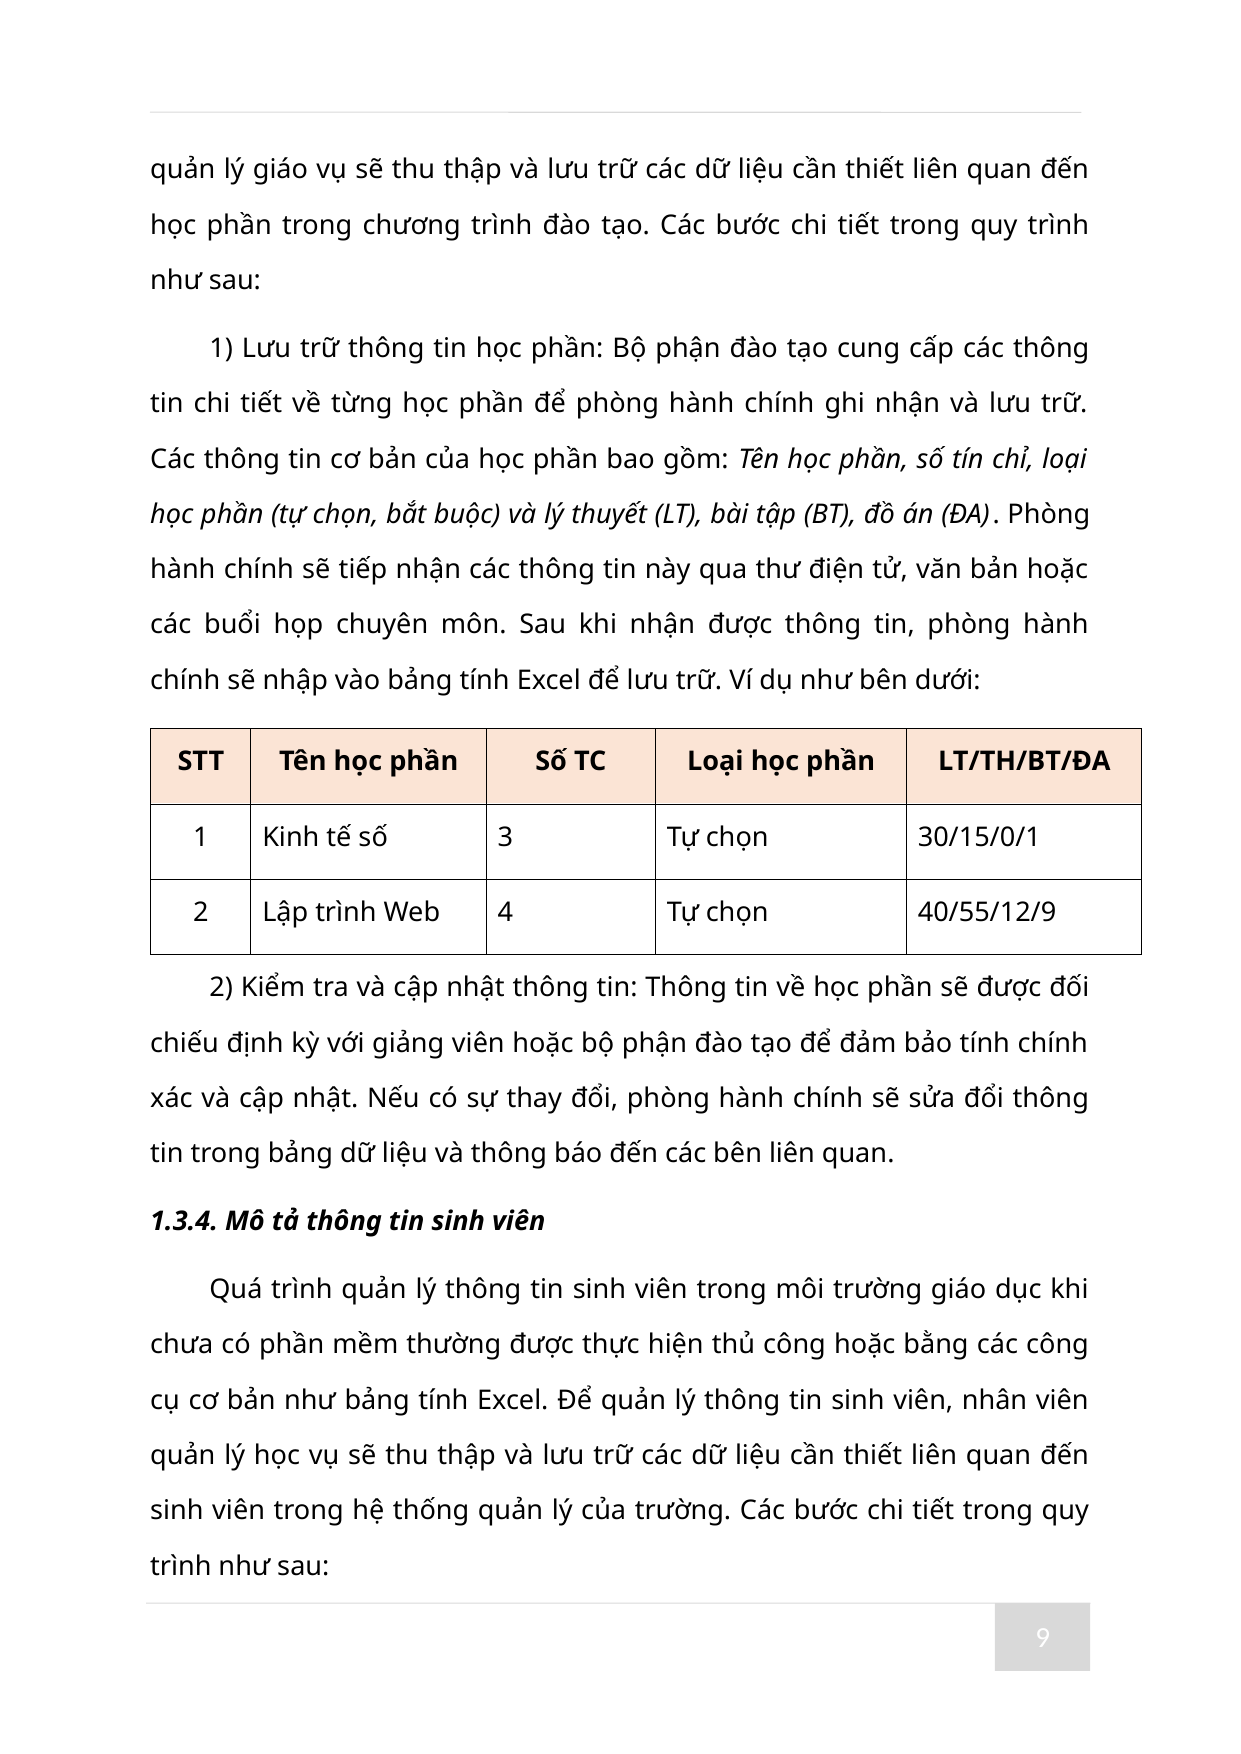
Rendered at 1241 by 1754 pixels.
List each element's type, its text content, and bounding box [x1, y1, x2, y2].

table_header Loại học phần [656, 729, 906, 803]
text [150, 150, 1090, 297]
text 1) Lưu trữ thông tin học phần: Bộ phận đào tạo cung cấp các thông tin chi tiết về từng học phần để phòng hành chính ghi nhận và lưu trữ. Các thông tin cơ bản của học phần bao gồm: Tên học phần, số tín chỉ, loại học phần (tự chọn, bắt buộc) và lý thuyết (LT), bài tập (BT), đồ án (ĐA). Phòng hành chính sẽ tiếp nhận các thông tin này qua thư điện tử, văn bản hoặc các buổi họp chuyên môn. Sau khi nhận được thông tin, phòng hành chính sẽ nhập vào bảng tính Excel để lưu trữ. Ví dụ như bên dưới: [150, 328, 1090, 697]
table_cell 40/55/12/9 [907, 880, 1141, 954]
table_cell 30/15/0/1 [907, 805, 1141, 879]
table_cell 2 [151, 880, 250, 954]
table_cell Kinh tế số [251, 805, 486, 879]
table_header STT [151, 729, 250, 803]
table_header Tên học phần [251, 729, 486, 803]
table_cell Tự chọn [656, 880, 906, 954]
table_cell Lập trình Web [251, 880, 486, 954]
text Quá trình quản lý thông tin sinh viên trong môi trường giáo dục khi chưa có phần mềm thường được thực hiện thủ công hoặc bằng các công cụ cơ bản như bảng tính Excel. Để quản lý thông tin sinh viên, nhân viên quản lý học vụ sẽ thu thập và lưu trữ các dữ liệu cần thiết liên quan đến sinh viên trong hệ thống quản lý của trường. Các bước chi tiết trong quy trình như sau: [150, 1269, 1090, 1583]
table_cell 1 [151, 805, 250, 879]
table_cell Tự chọn [656, 805, 906, 879]
table_cell 4 [487, 880, 655, 954]
table_header Số TC [487, 729, 655, 803]
table_cell 3 [487, 805, 655, 879]
table_header LT/TH/BT/ĐA [907, 729, 1141, 803]
text 1.3.4. Mô tả thông tin sinh viên [150, 1202, 1090, 1238]
text 2) Kiểm tra và cập nhật thông tin: Thông tin về học phần sẽ được đối chiếu định kỳ với giảng viên hoặc bộ phận đào tạo để đảm bảo tính chính xác và cập nhật. Nếu có sự thay đổi, phòng hành chính sẽ sửa đổi thông tin trong bảng dữ liệu và thông báo đến các bên liên quan. [150, 968, 1090, 1171]
